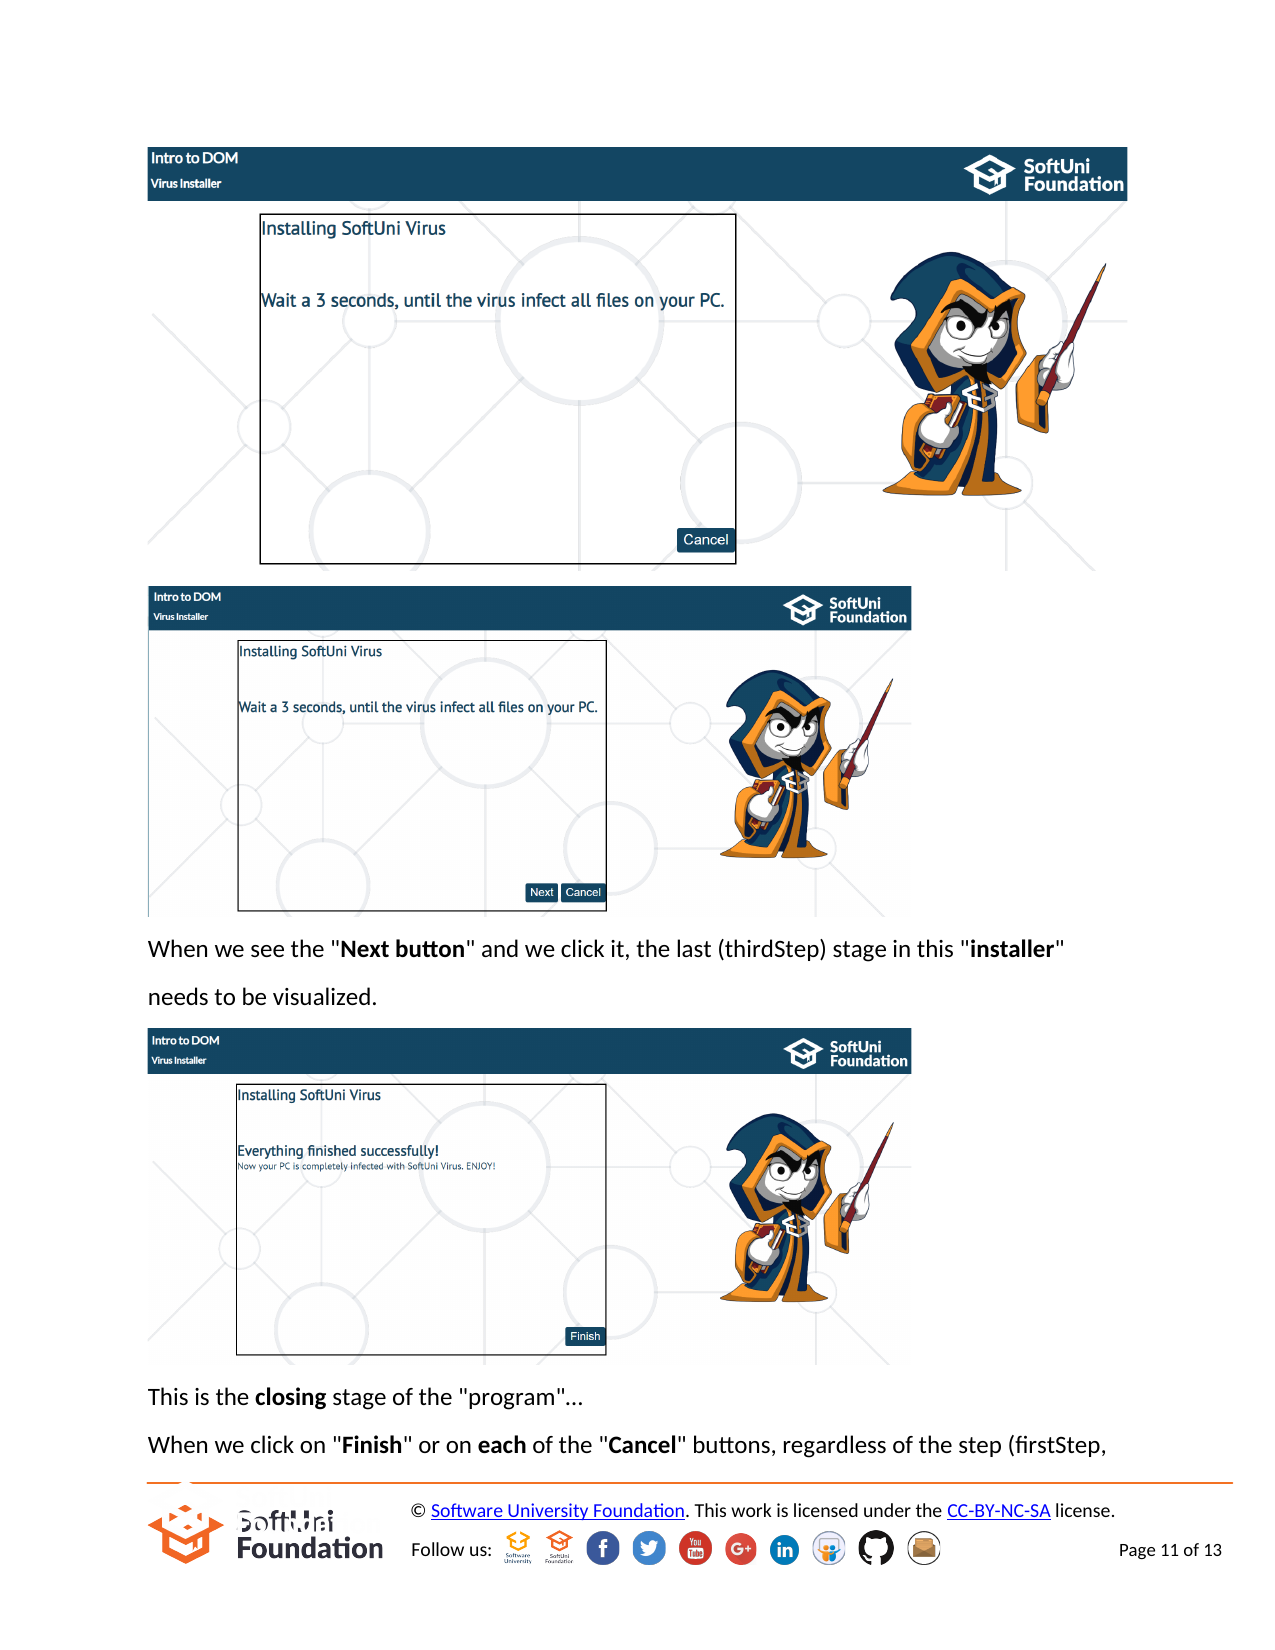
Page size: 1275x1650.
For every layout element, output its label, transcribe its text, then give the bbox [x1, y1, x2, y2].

text needs to be visualized. [148, 981, 1127, 1011]
text When we click on "Finish" or on each of the "Cancel" buttons, regardless of the step (firstStep, [148, 1429, 1127, 1459]
picture [147, 147, 1128, 571]
picture [147, 1028, 912, 1365]
picture [791, 1535, 799, 1544]
picture [858, 1530, 894, 1565]
picture [147, 586, 912, 917]
picture [545, 1530, 574, 1565]
picture [791, 1556, 799, 1565]
picture [679, 1531, 712, 1565]
picture [907, 1531, 941, 1565]
picture [783, 1547, 792, 1556]
picture [812, 1531, 846, 1565]
picture [770, 1556, 778, 1565]
picture [586, 1531, 620, 1565]
picture [725, 1533, 757, 1565]
picture [147, 1480, 383, 1564]
picture [504, 1531, 532, 1565]
picture [632, 1531, 666, 1565]
text This is the closing stage of the "program"… [148, 1382, 1127, 1412]
text When we see the "Next button" and we click it, the last (thirdStep) stage in this "installer" [148, 933, 1127, 964]
picture [770, 1535, 778, 1544]
